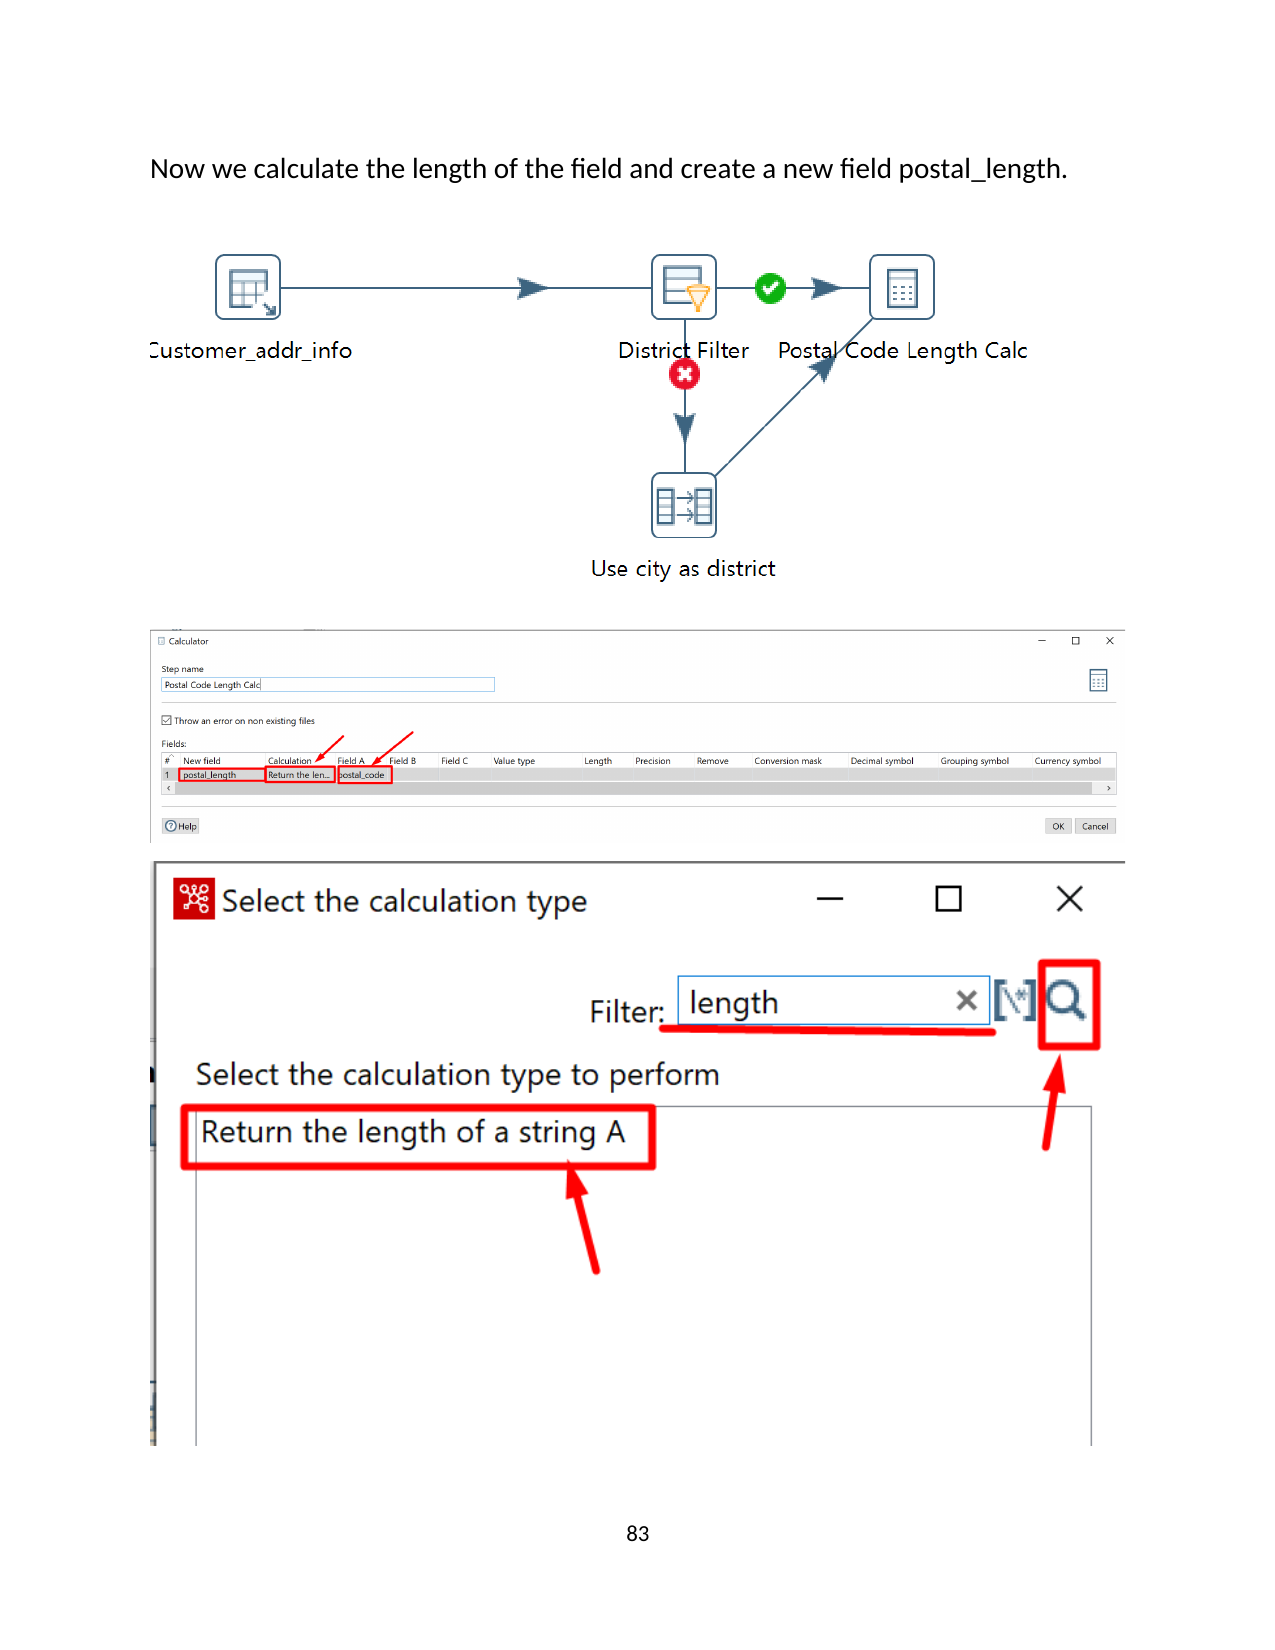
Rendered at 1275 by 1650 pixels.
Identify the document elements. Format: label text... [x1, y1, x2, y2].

text Now we calculate the length of the field and create a new field postal_length. [150, 150, 1125, 186]
picture [150, 629, 1125, 843]
picture [150, 205, 1125, 611]
picture [150, 861, 1125, 1446]
